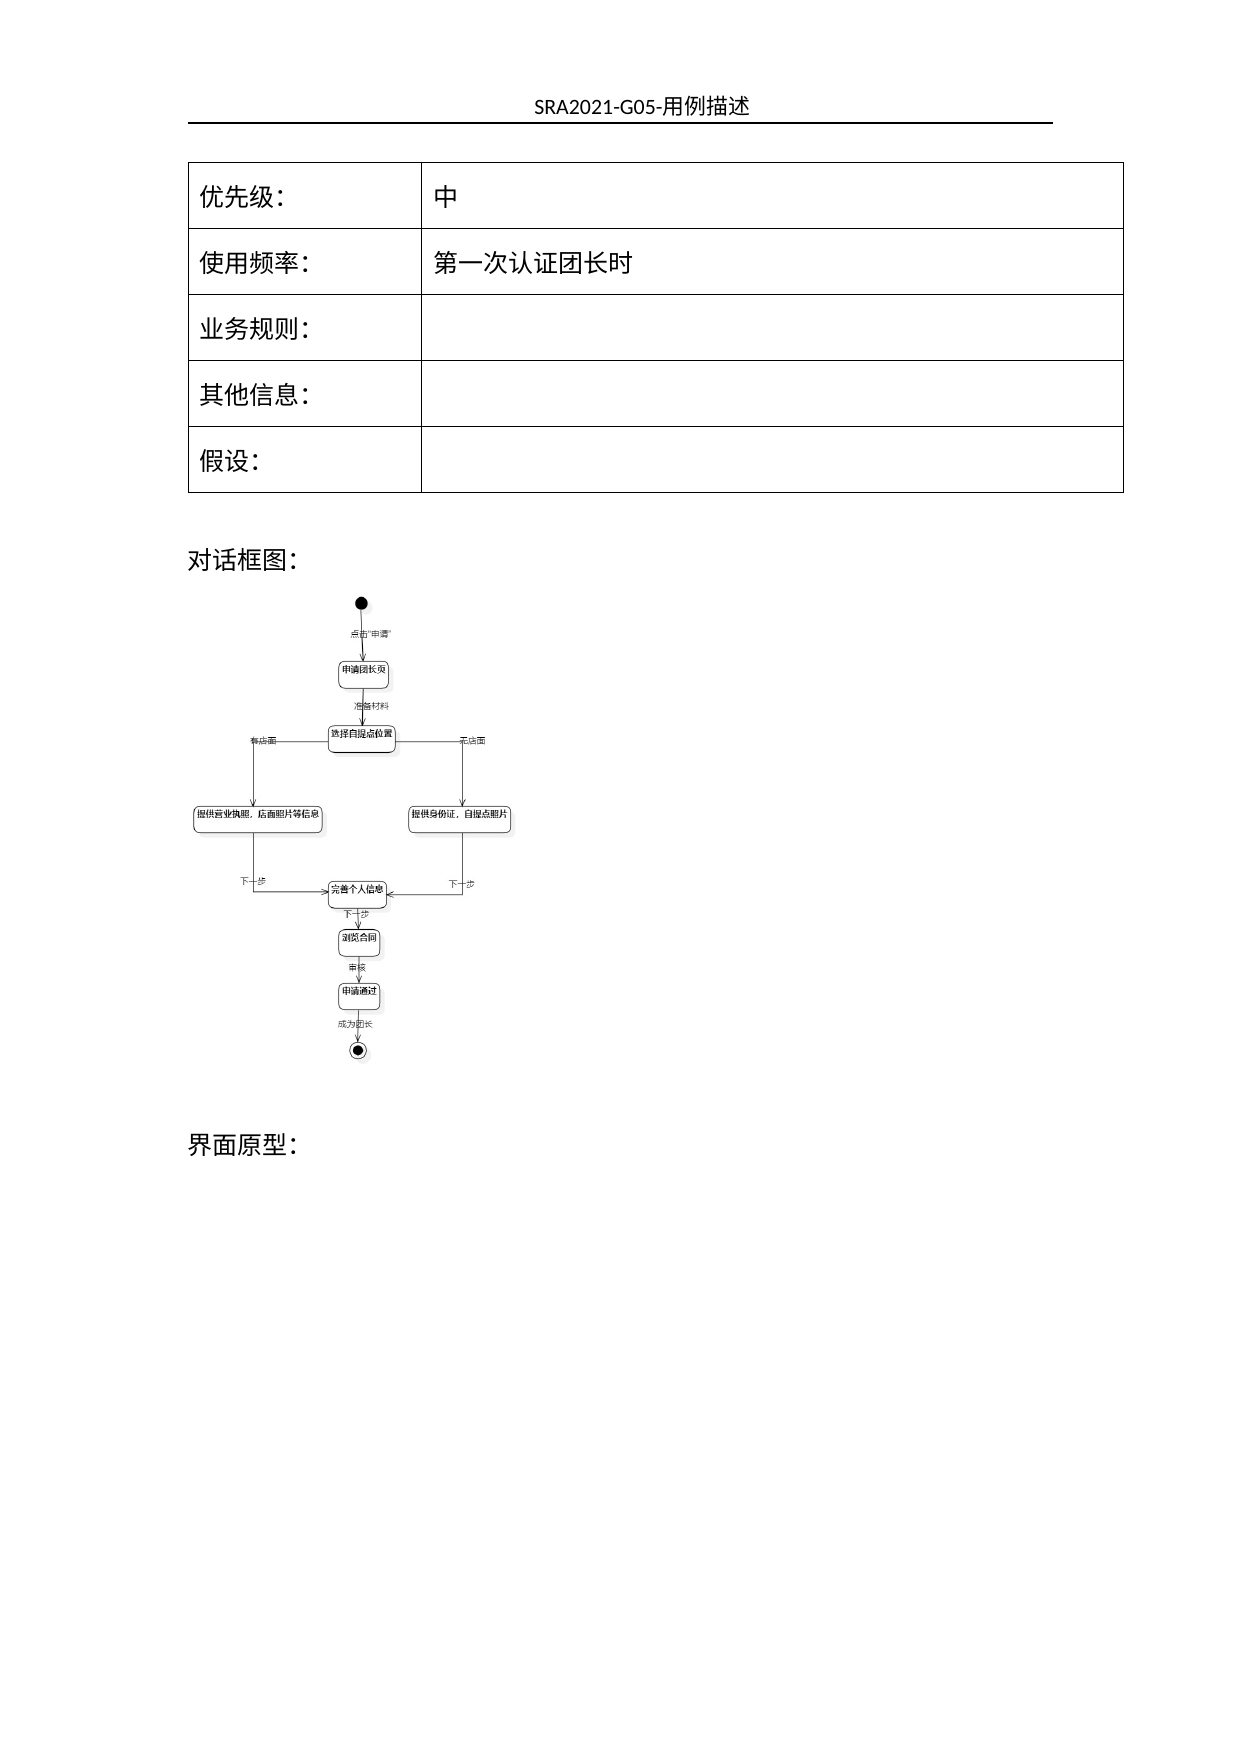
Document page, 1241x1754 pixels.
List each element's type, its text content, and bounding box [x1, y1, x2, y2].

table_cell 优先级： [189, 163, 421, 228]
table_cell 假设： [189, 427, 421, 492]
table_cell 使用频率： [189, 229, 421, 294]
text 对话框图： [187, 526, 1053, 591]
table_cell [422, 295, 1123, 360]
table_cell 中 [422, 163, 1123, 228]
table_cell 第一次认证团长时 [422, 229, 1123, 294]
table_cell 其他信息： [189, 361, 421, 426]
table_cell [422, 361, 1123, 426]
table_cell 业务规则： [189, 295, 421, 360]
table_cell [422, 427, 1123, 492]
text 界面原型： [187, 1111, 1053, 1176]
picture [187, 590, 537, 1085]
